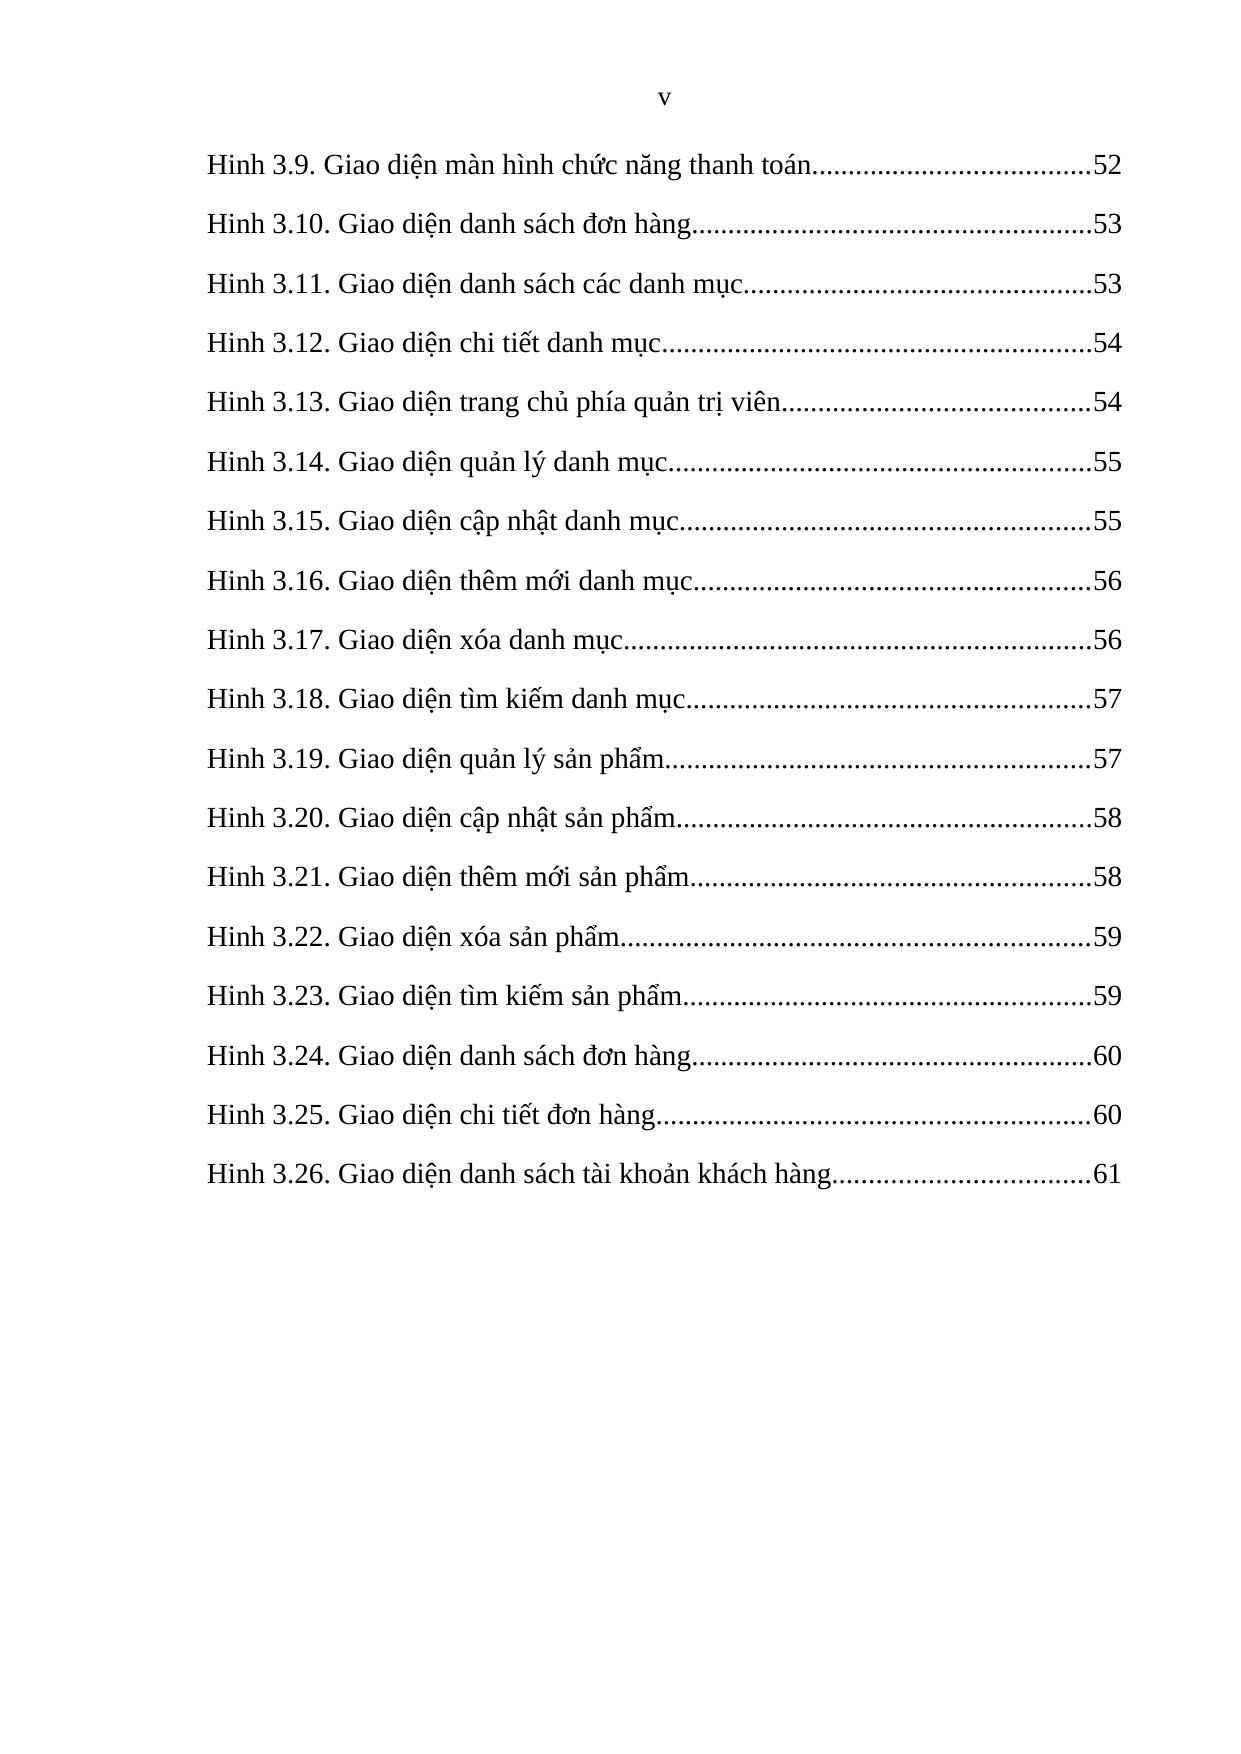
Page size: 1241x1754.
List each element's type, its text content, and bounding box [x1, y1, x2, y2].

text Hinh 3.15. Giao diện cập nhật danh mục 57 [207, 503, 1122, 537]
text Hinh 3.12. Giao diện chi tiết danh mục 56 [207, 325, 1122, 359]
text Hinh 3.9. Giao diện màn hình chức năng thanh toán 54 [207, 147, 1122, 181]
text Hinh 3.22. Giao diện xóa sản phẩm 61 [207, 919, 1122, 952]
text Hinh 3.14. Giao diện quản lý danh mục 57 [207, 444, 1122, 477]
text Hinh 3.20. Giao diện cập nhật sản phẩm 60 [207, 800, 1122, 834]
text Hinh 3.13. Giao diện trang chủ phía quản trị viên 56 [207, 384, 1122, 418]
text Hinh 3.11. Giao diện danh sách các danh mục 55 [207, 266, 1122, 299]
text Hinh 3.23. Giao diện tìm kiếm sản phẩm 61 [207, 978, 1122, 1012]
text Hinh 3.26. Giao diện danh sách tài khoản khách hàng 63 [207, 1156, 1122, 1190]
text Hinh 3.25. Giao diện chi tiết đơn hàng 62 [207, 1097, 1122, 1131]
text Hinh 3.16. Giao diện thêm mới danh mục 58 [207, 563, 1122, 596]
text Hinh 3.18. Giao diện tìm kiếm danh mục 59 [207, 681, 1122, 715]
text Hinh 3.21. Giao diện thêm mới sản phẩm 60 [207, 859, 1122, 893]
text Hinh 3.19. Giao diện quản lý sản phẩm 59 [207, 741, 1122, 774]
text Hinh 3.24. Giao diện danh sách đơn hàng 62 [207, 1038, 1122, 1071]
text Hinh 3.17. Giao diện xóa danh mục 58 [207, 622, 1122, 656]
text Hinh 3.10. Giao diện danh sách đơn hàng 55 [207, 206, 1122, 240]
